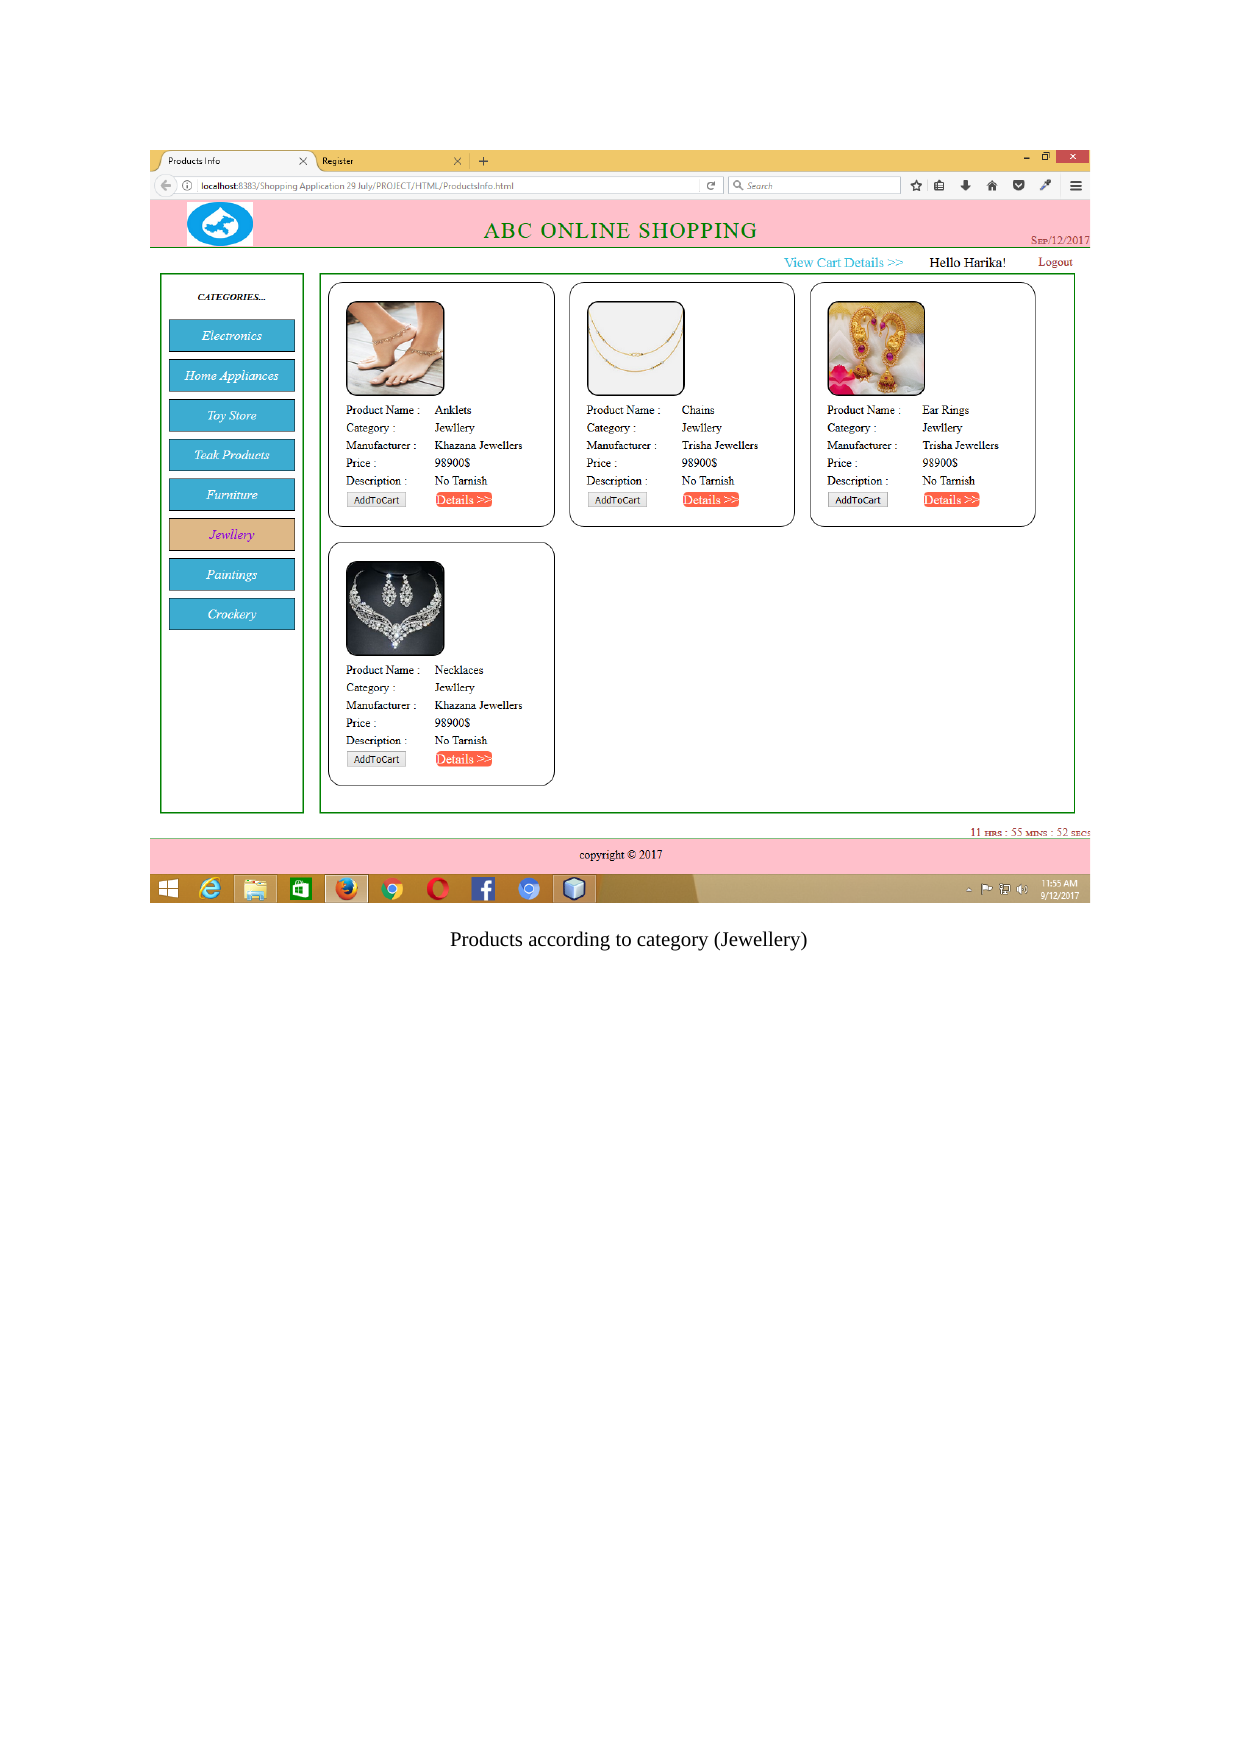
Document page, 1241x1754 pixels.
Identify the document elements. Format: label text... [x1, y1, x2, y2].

text Products according to category (Jewellery) [375, 927, 1090, 951]
picture [150, 150, 1091, 903]
